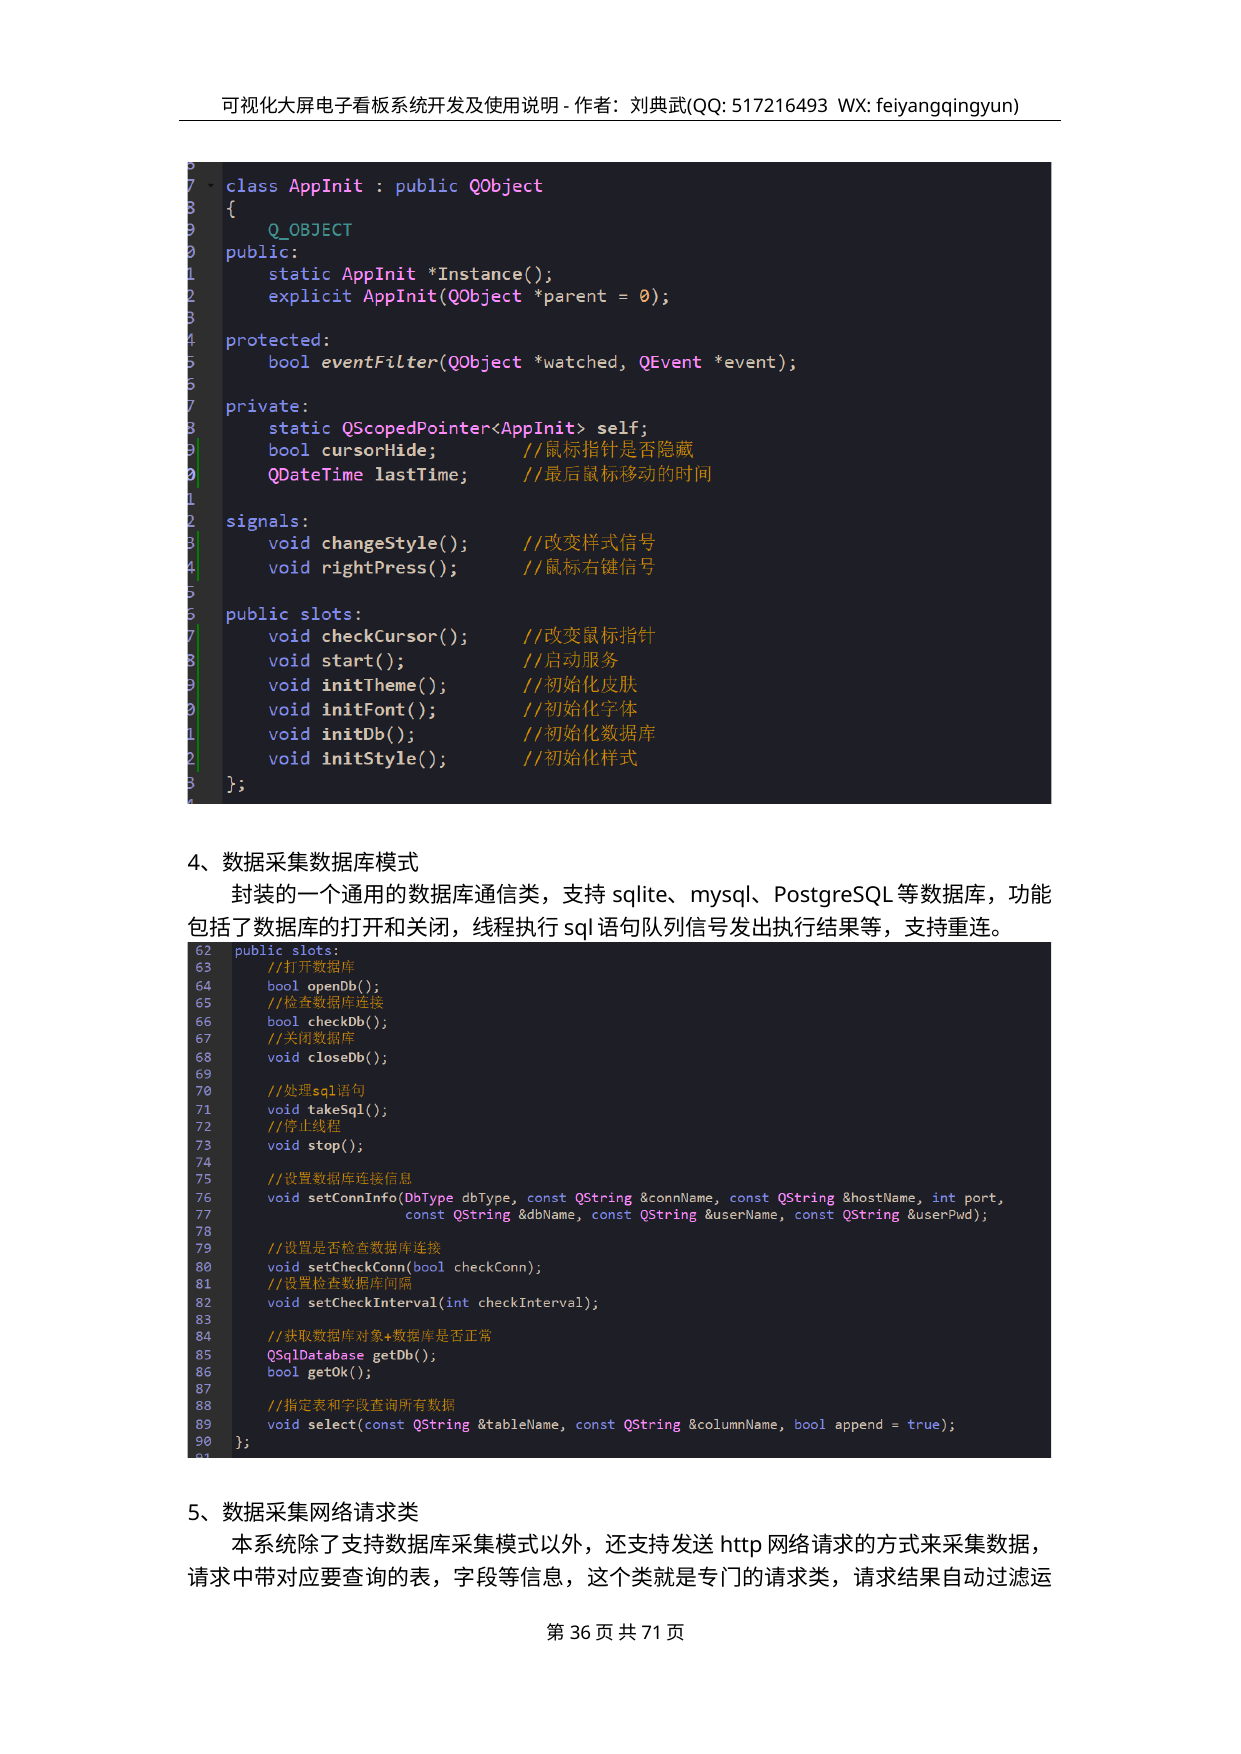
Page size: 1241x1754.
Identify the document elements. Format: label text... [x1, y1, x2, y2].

text 封装的一个通用的数据库通信类，支持sqlite、mysql、PostgreSQL等数据库，功能包括了数据库的打开和关闭，线程执行sql语句队列信号发出执行结果等，支持重连。 [187, 877, 1053, 942]
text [187, 1527, 1053, 1592]
text 4、数据采集数据库模式 [187, 844, 1053, 877]
picture [187, 162, 1052, 804]
picture [187, 942, 1052, 1458]
text 5、数据采集网络请求类 [187, 1494, 1053, 1527]
